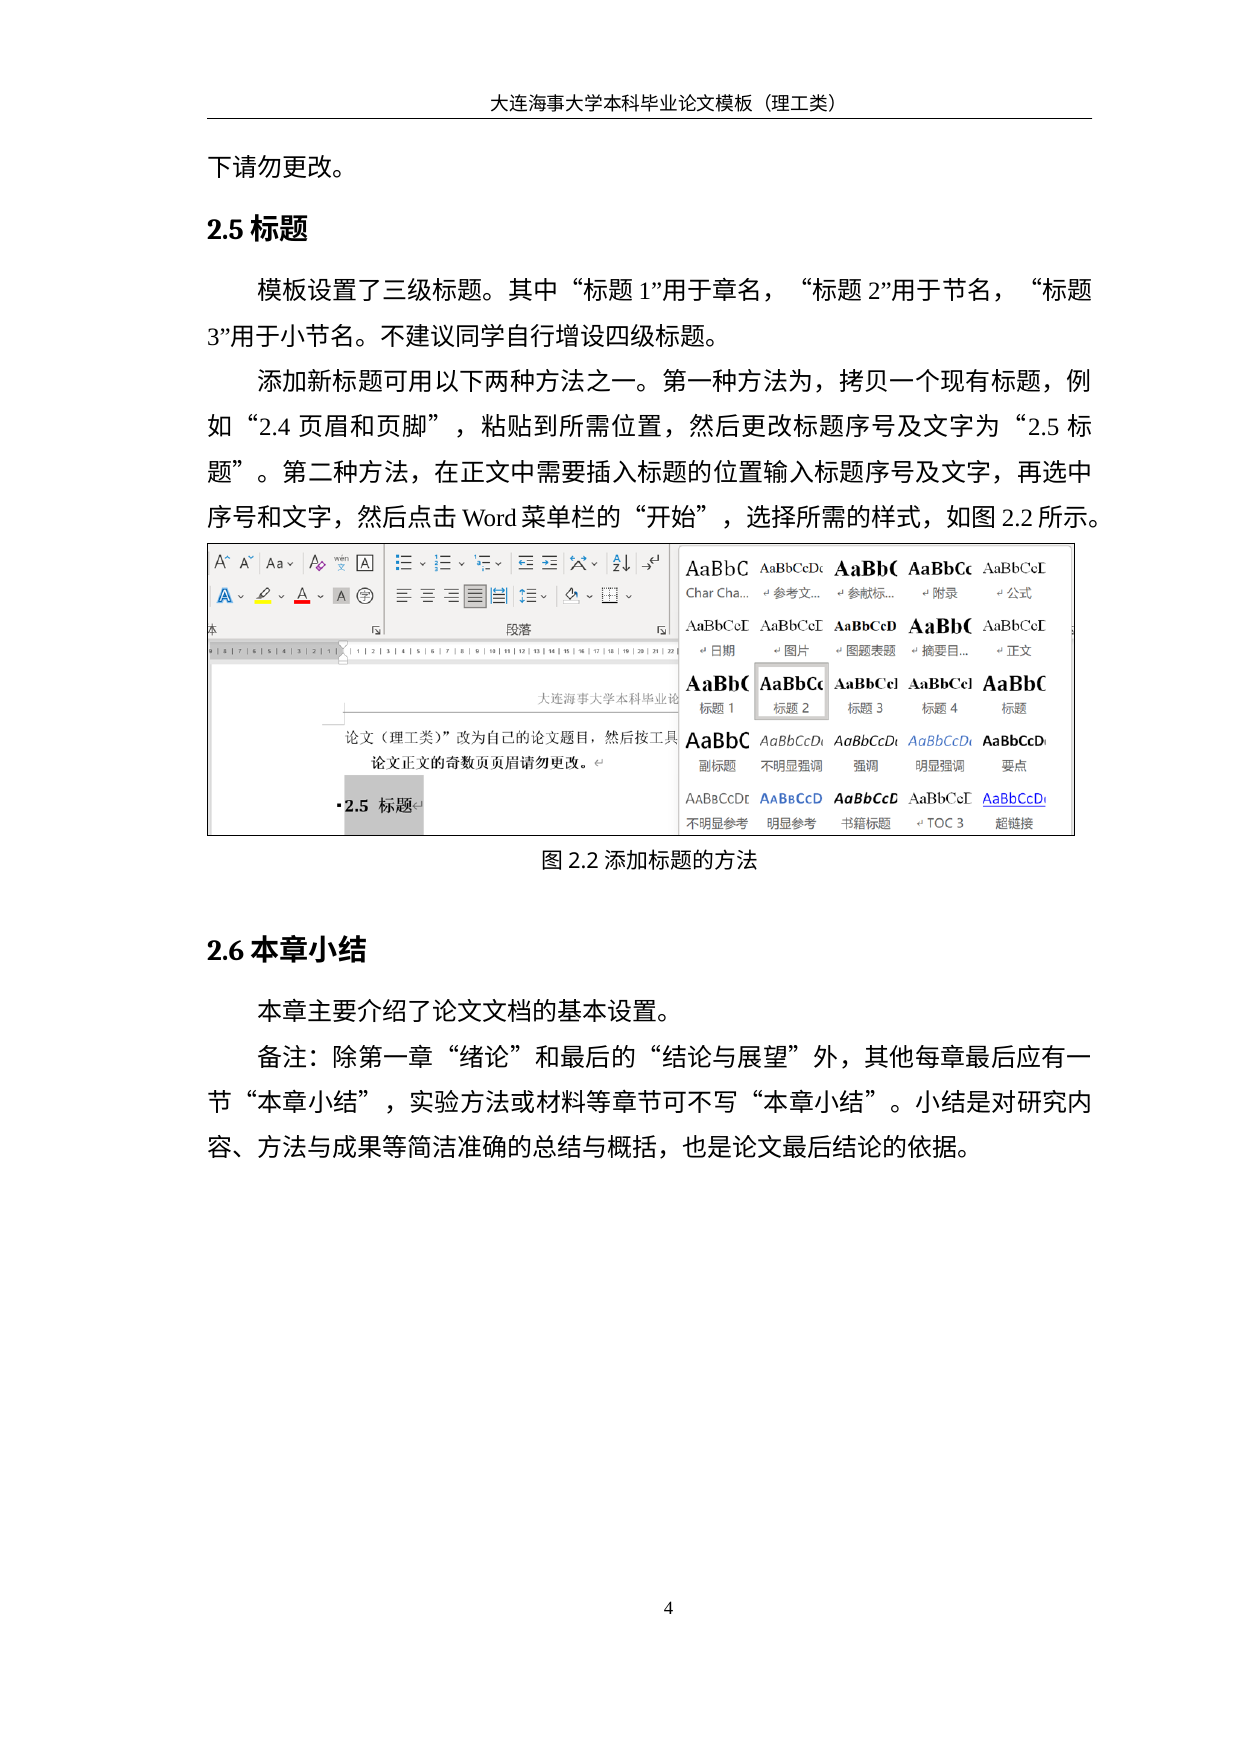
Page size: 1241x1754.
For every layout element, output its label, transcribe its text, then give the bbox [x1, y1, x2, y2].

subtitle 2.5 标题 [207, 206, 1092, 248]
text 备注：除第一章“绪论”和最后的“结论与展望”外，其他每章最后应有一节“本章小结”，实验方法或材料等章节可不写“本章小结”。小结是对研究内容、方法与成果等简洁准确的总结与概括，也是论文最后结论的依据。 [207, 1037, 1092, 1164]
text 图2.2 添加标题的方法 [207, 843, 1092, 875]
text 模板设置了三级标题。其中“标题1”用于章名，“标题2”用于节名，“标题3”用于小节名。不建议同学自行增设四级标题。 [207, 271, 1092, 352]
text 添加新标题可用以下两种方法之一。第一种方法为，拷贝一个现有标题，例如“2.4 页眉和页脚”，粘贴到所需位置，然后更改标题序号及文字为“2.5 标题”。第二种方法，在正文中需要插入标题的位置输入标题序号及文字，再选中序号和文字，然后点击Word菜单栏的“开始”，选择所需的样式，如图2.2所示。 [207, 361, 1092, 534]
subtitle 2.6 本章小结 [207, 927, 1092, 969]
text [207, 148, 1092, 184]
picture [208, 544, 1074, 835]
text 本章主要介绍了论文文档的基本设置。 [207, 992, 1092, 1028]
